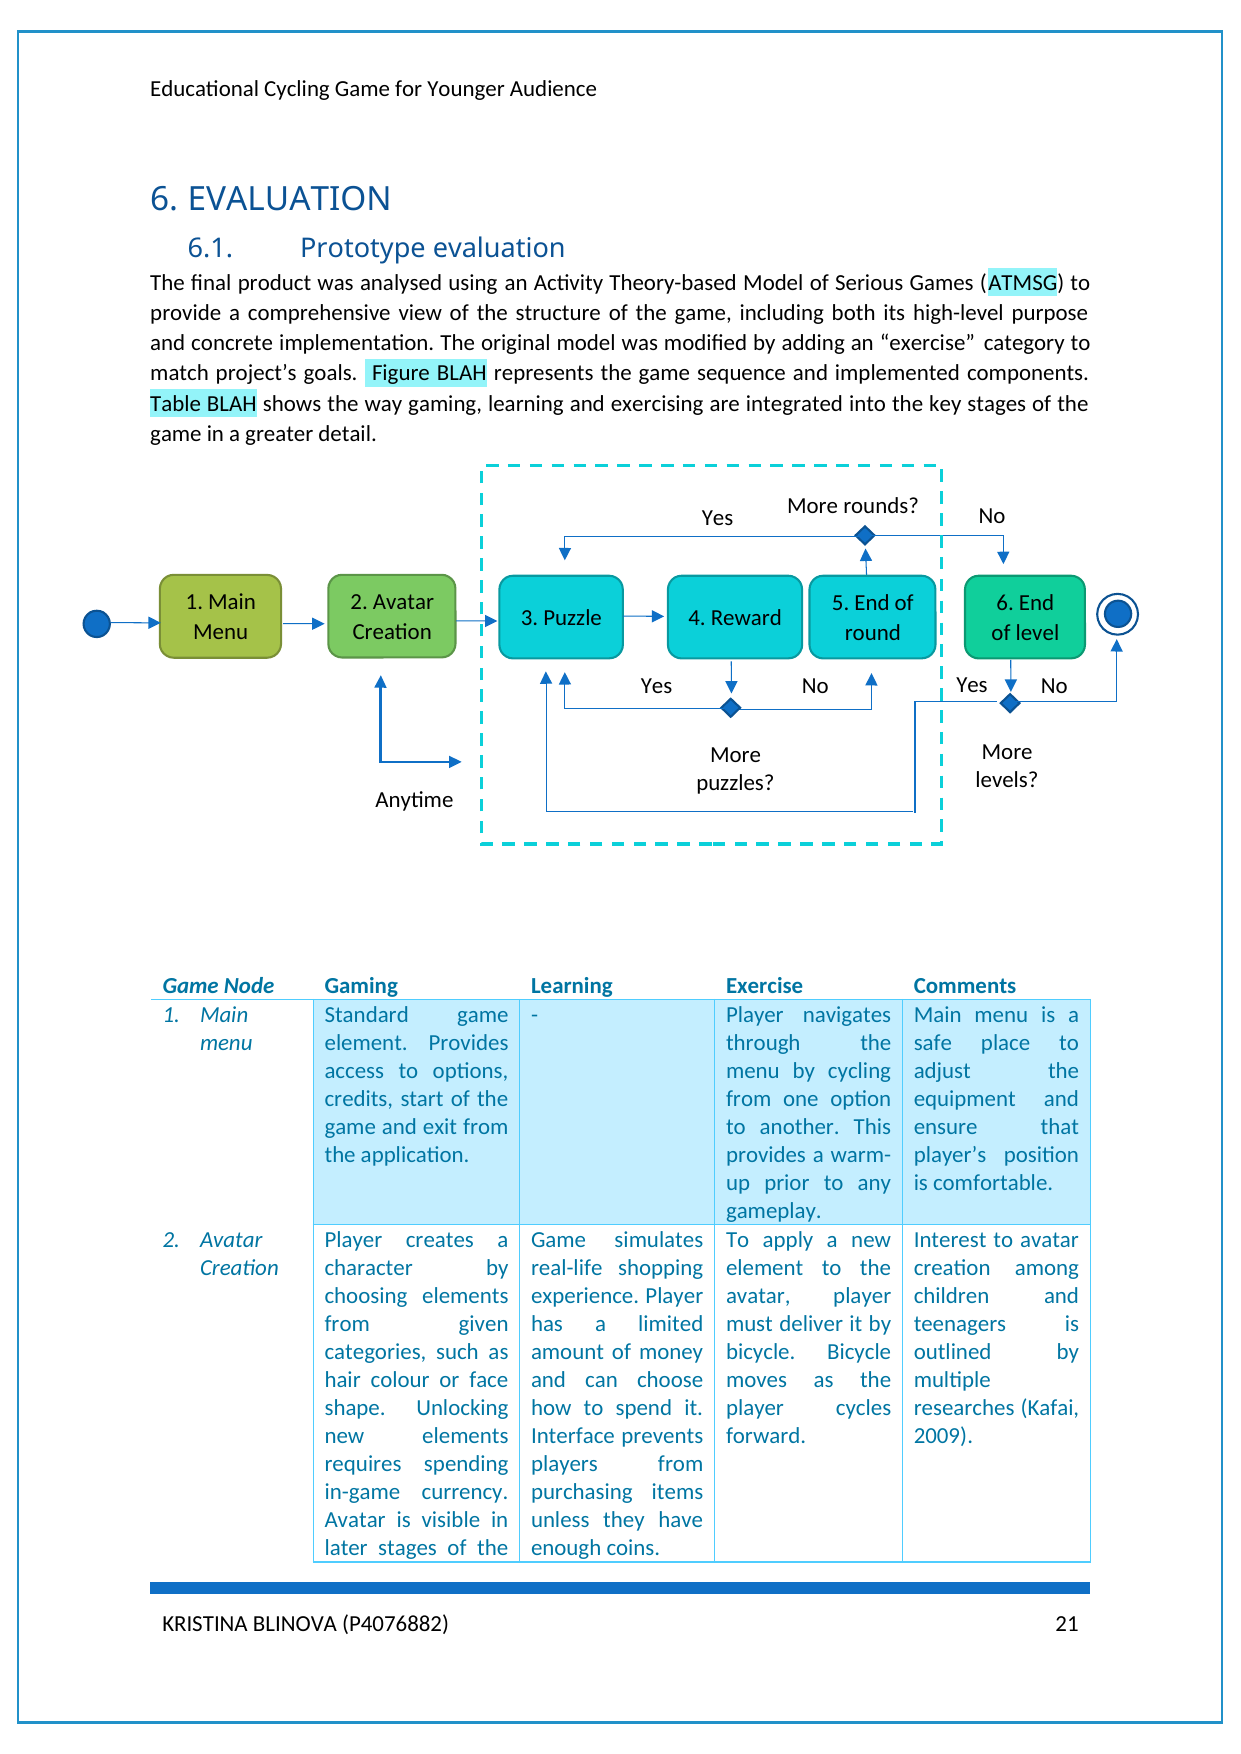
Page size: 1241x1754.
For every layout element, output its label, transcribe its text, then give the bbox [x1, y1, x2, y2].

table_cell Standard game element. Provides access to options, credits, start of the game and exit from the application. [314, 1000, 519, 1224]
text The final product was analysed using an Activity Theory-based Model of Serious Games (ATMSG) to provide a comprehensive view of the structure of the game, including both its high-level purpose and concrete implementation. The original model was modified by adding an “exercise” category to match project’s goals. Figure BLAH represents the game sequence and implemented components. Table BLAH shows the way gaming, learning and exercising are integrated into the key stages of the game in a greater detail. [150, 268, 1090, 447]
table_header Comments [902, 971, 1090, 999]
subtitle EVALUATION [150, 175, 1090, 220]
subtitle Prototype evaluation [187, 228, 1090, 265]
table_header Gaming [313, 971, 519, 999]
table_cell - [520, 1000, 714, 1224]
table_header Game Node [151, 971, 313, 999]
table_cell Main menu [151, 1000, 313, 1224]
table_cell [903, 1225, 1090, 1561]
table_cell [715, 1225, 902, 1561]
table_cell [314, 1225, 519, 1561]
table_cell Main menu is a safe place to adjust the equipment and ensure that player’s position is comfortable. [903, 1000, 1090, 1224]
table_header Exercise [715, 971, 902, 999]
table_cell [520, 1225, 714, 1561]
table_header Learning [520, 971, 714, 999]
table_cell Player navigates through the menu by cycling from one option to another. This provides a warm-up prior to any gameplay. [715, 1000, 902, 1224]
table_cell Avatar Creation [151, 1224, 313, 1561]
